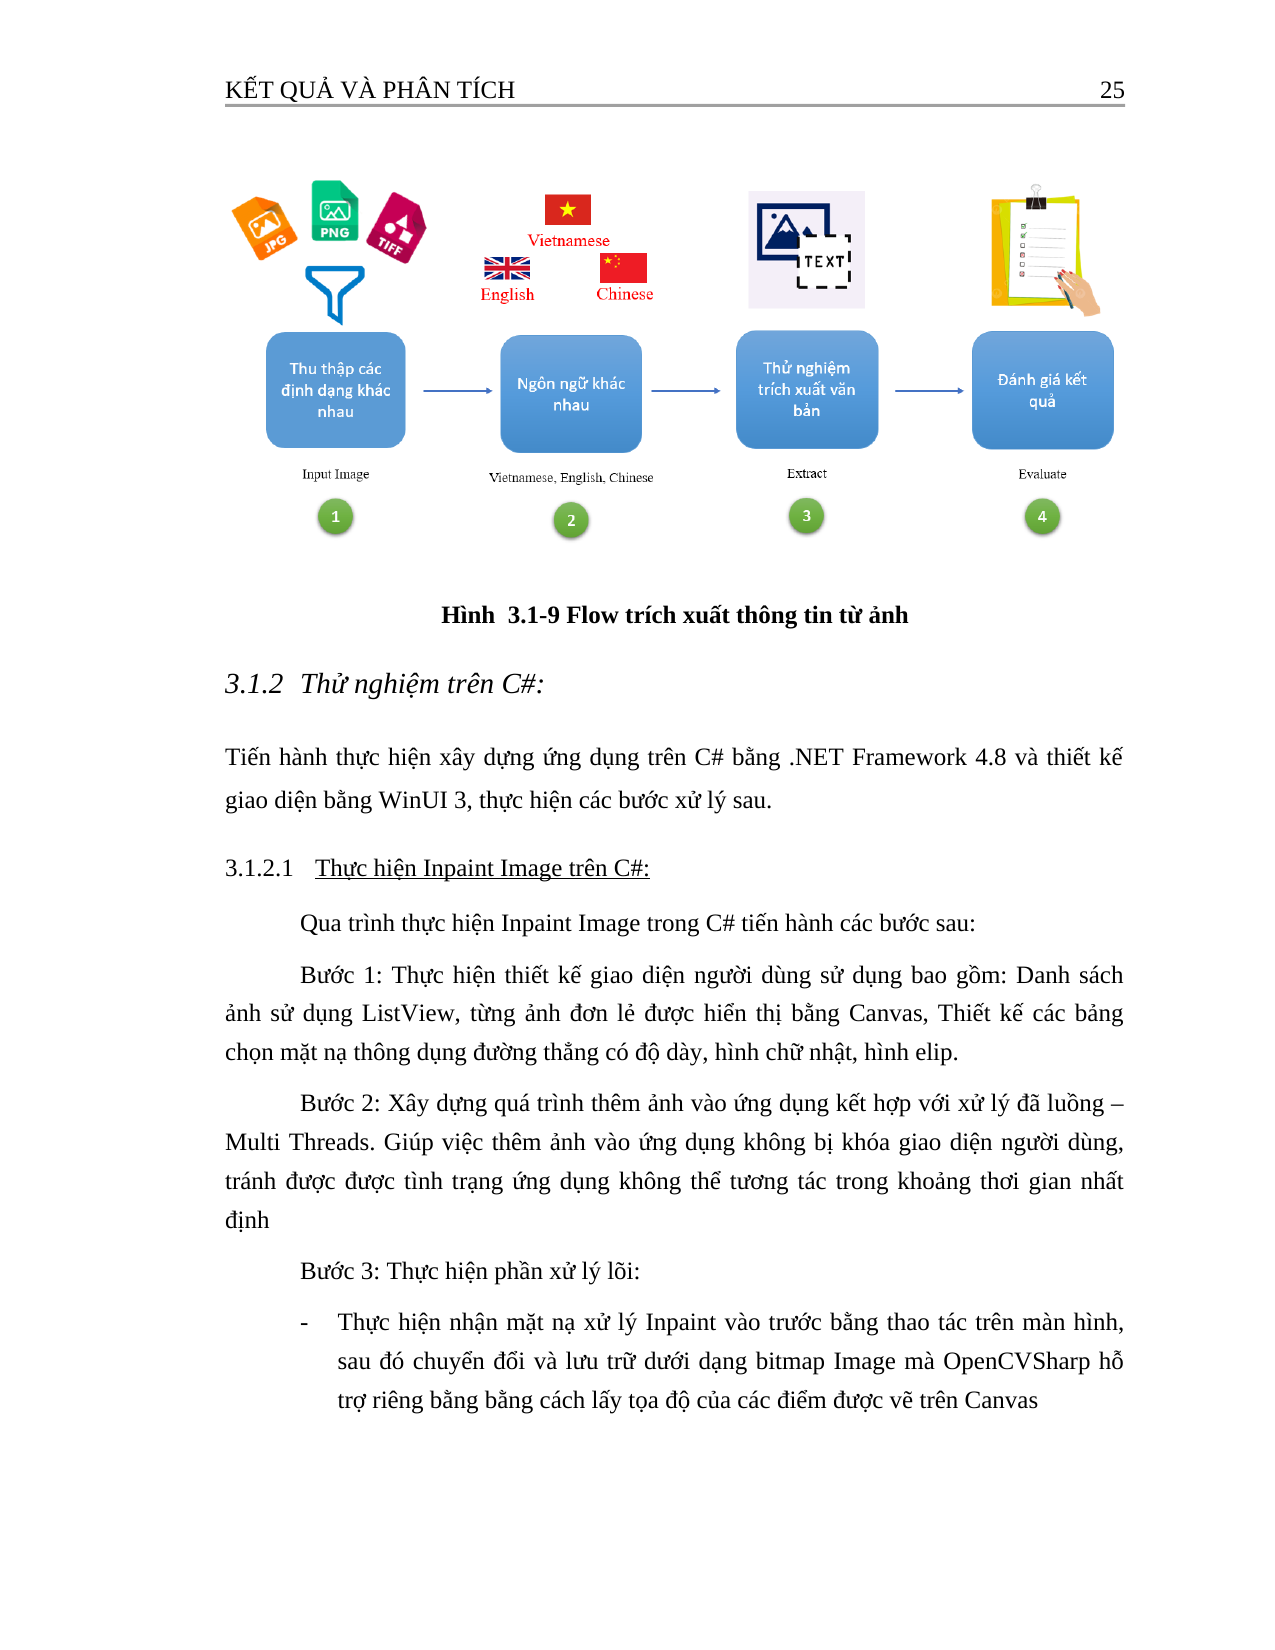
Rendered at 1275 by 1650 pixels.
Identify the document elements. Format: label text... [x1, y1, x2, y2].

list Thực hiện nhận mặt nạ xử lý Inpaint vào trước bằng thao tác trên màn hình, sau đó chuyển đổi và lưu trữ dưới dạng bitmap Image mà OpenCVSharp hỗ trợ riêng bằng bằng cách lấy tọa độ của các điểm được vẽ trên Canvas [300, 1307, 1125, 1413]
picture [225, 161, 1125, 566]
text Bước 2: Xây dựng quá trình thêm ảnh vào ứng dụng kết hợp với xử lý đã luồng – Multi Threads. Giúp việc thêm ảnh vào ứng dụng không bị khóa giao diện người dùng, tránh được được tình trạng ứng dụng không thể tương tác trong khoảng thơi gian nhất định [225, 1088, 1125, 1233]
text Bước 1: Thực hiện thiết kế giao diện người dùng sử dụng bao gồm: Danh sách ảnh sử dụng ListView, từng ảnh đơn lẻ được hiển thị bằng Canvas, Thiết kế các bảng chọn mặt nạ thông dụng đường thẳng có độ dày, hình chữ nhật, hình elip. [225, 960, 1125, 1066]
text Tiến hành thực hiện xây dựng ứng dụng trên C# bằng .NET Framework 4.8 và thiết kế giao diện bằng WinUI 3, thực hiện các bước xử lý sau. [225, 742, 1125, 813]
subtitle Thực hiện Inpaint Image trên C#: [225, 853, 1125, 882]
text Qua trình thực hiện Inpaint Image trong C# tiến hành các bước sau: [225, 908, 1125, 937]
subtitle Thử nghiệm trên C#: [225, 666, 1125, 700]
text Bước 3: Thực hiện phần xử lý lõi: [225, 1256, 1125, 1285]
